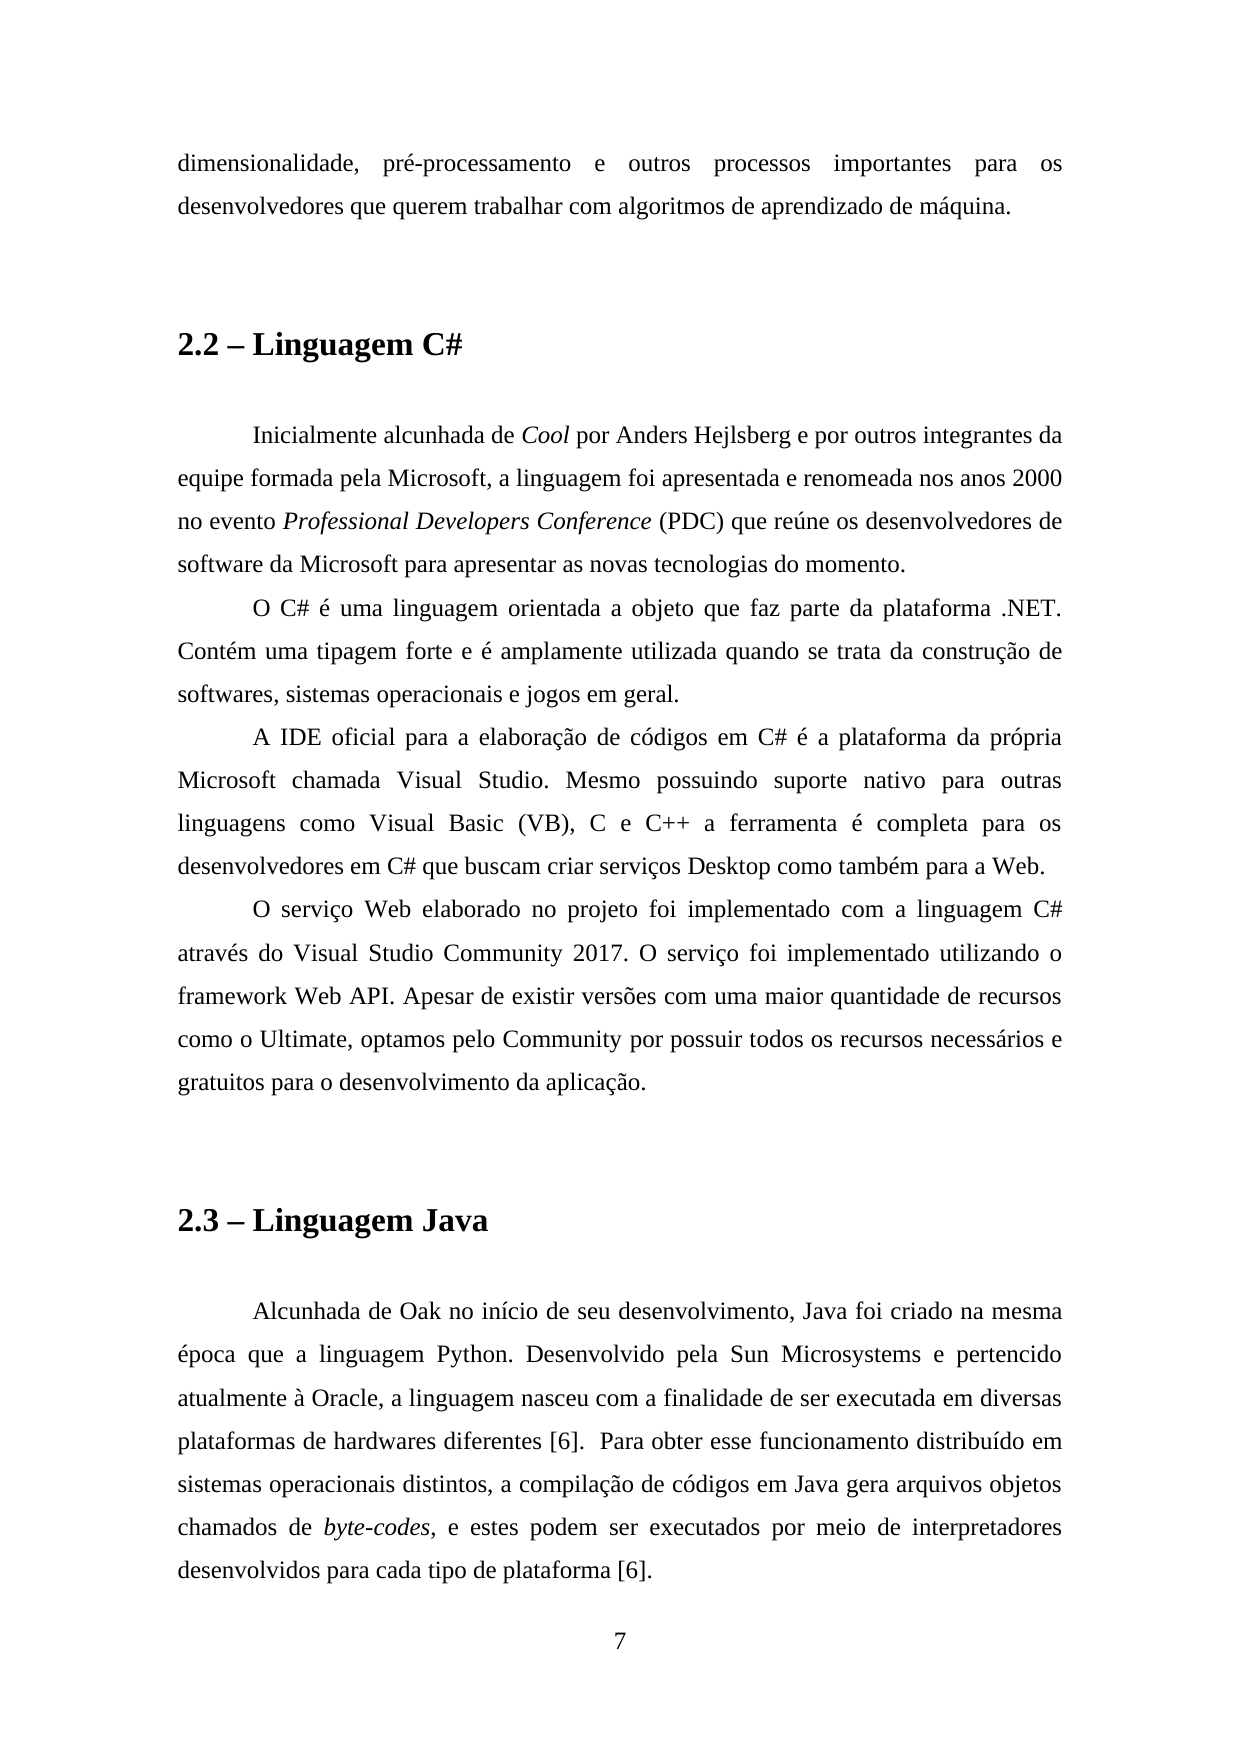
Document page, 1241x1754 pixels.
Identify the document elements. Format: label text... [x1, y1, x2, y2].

text O serviço Web elaborado no projeto foi implementado com a linguagem C# através do Visual Studio Community 2017. O serviço foi implementado utilizando o framework Web API. Apesar de existir versões com uma maior quantidade de recursos como o Ultimate, optamos pelo Community por possuir todos os recursos necessários e gratuitos para o desenvolvimento da aplicação. [177, 894, 1063, 1096]
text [177, 148, 1063, 219]
text O C# é uma linguagem orientada a objeto que faz parte da plataforma .NET. Contém uma tipagem forte e é amplamente utilizada quando se trata da construção de softwares, sistemas operacionais e jogos em geral. [177, 593, 1063, 708]
text A IDE oficial para a elaboração de códigos em C# é a plataforma da própria Microsoft chamada Visual Studio. Mesmo possuindo suporte nativo para outras linguagens como Visual Basic (VB), C e C++ a ferramenta é completa para os desenvolvedores em C# que buscam criar serviços Desktop como também para a Web. [177, 722, 1063, 880]
text Inicialmente alcunhada de Cool por Anders Hejlsberg e por outros integrantes da equipe formada pela Microsoft, a linguagem foi apresentada e renomeada nos anos 2000 no evento Professional Developers Conference (PDC) que reúne os desenvolvedores de software da Microsoft para apresentar as novas tecnologias do momento. [177, 420, 1063, 578]
text Alcunhada de Oak no início de seu desenvolvimento, Java foi criado na mesma época que a linguagem Python. Desenvolvido pela Sun Microsystems e pertencido atualmente à Oracle, a linguagem nasceu com a finalidade de ser executada em diversas plataformas de hardwares diferentes [6]. Para obter esse funcionamento distribuído em sistemas operacionais distintos, a compilação de códigos em Java gera arquivos objetos chamados de byte-codes, e estes podem ser executados por meio de interpretadores desenvolvidos para cada tipo de plataforma [6]. [177, 1296, 1063, 1584]
text 2.2 – Linguagem C# [177, 324, 1063, 363]
text 2.3 – Linguagem Java [177, 1201, 1063, 1239]
